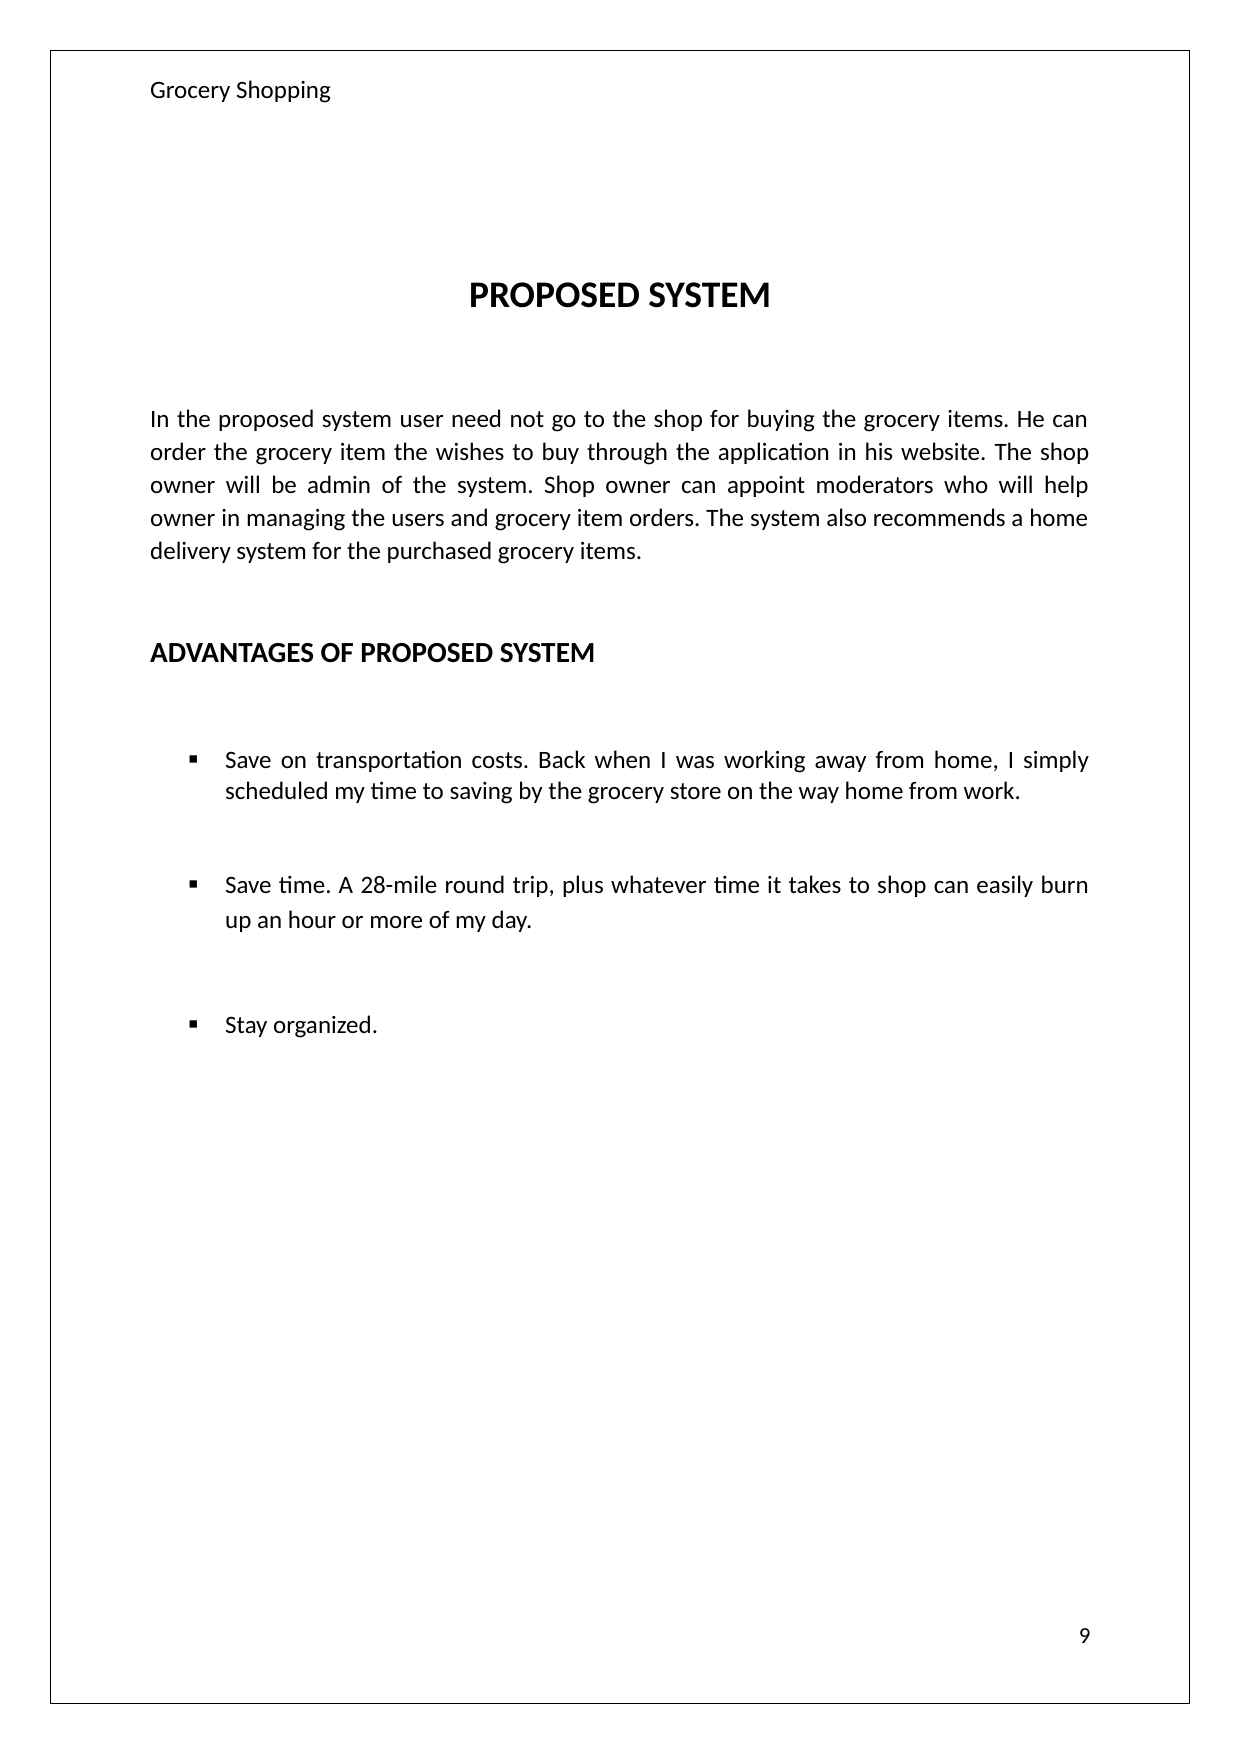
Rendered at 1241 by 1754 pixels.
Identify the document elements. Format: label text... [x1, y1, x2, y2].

list Save on transportation costs. Back when I was working away from home, I simply scheduled my time to saving by the grocery store on the way home from work. [187, 744, 1090, 806]
list Stay organized. [187, 1009, 1090, 1040]
list Save time. A 28-mile round trip, plus whatever time it takes to shop can easily burn up an hour or more of my day. [187, 869, 1090, 935]
text PROPOSED SYSTEM [150, 271, 1090, 317]
text In the proposed system user need not go to the shop for buying the grocery items. He can order the grocery item the wishes to buy through the application in his website. The shop owner will be admin of the system. Shop owner can appoint moderators who will help owner in managing the users and grocery item orders. The system also recommends a home delivery system for the purchased grocery items. [150, 403, 1090, 566]
text ADVANTAGES OF PROPOSED SYSTEM [150, 634, 1090, 670]
